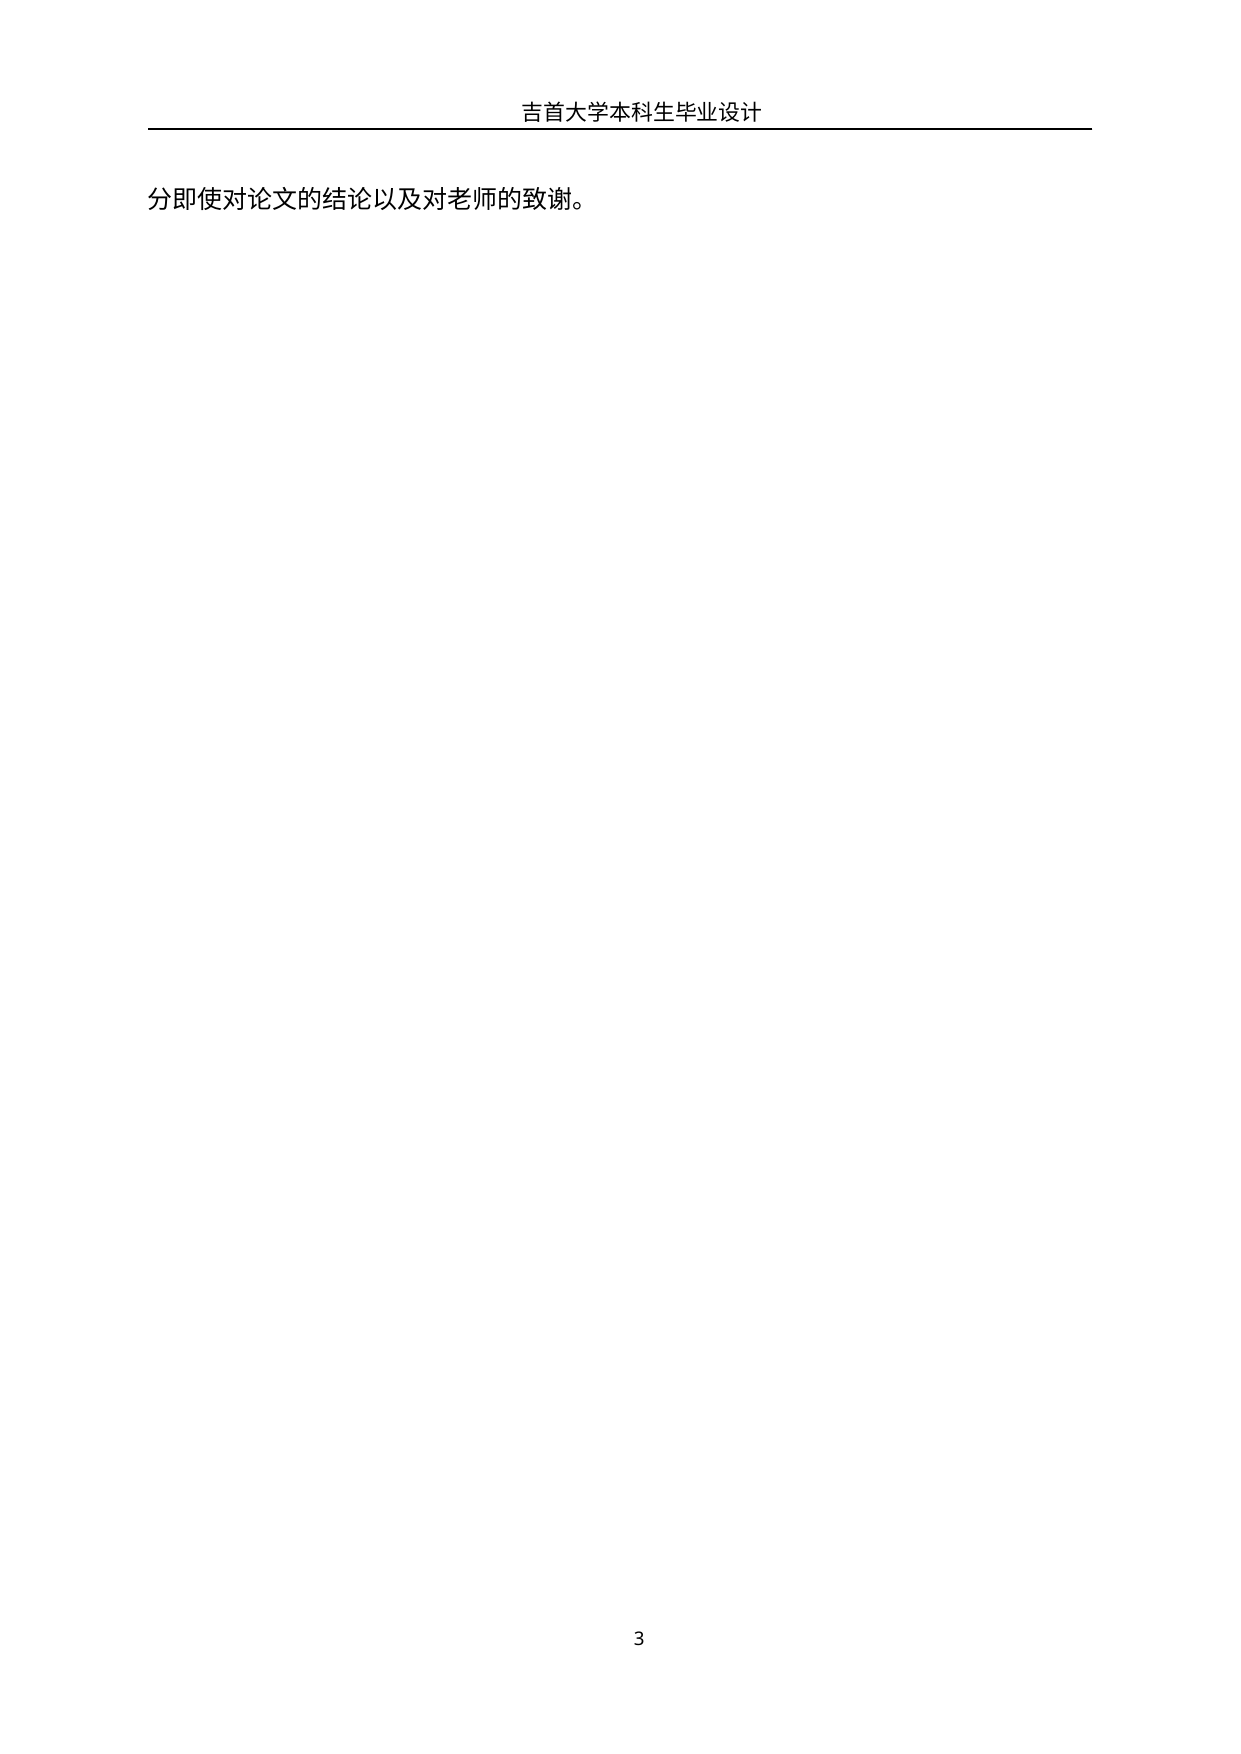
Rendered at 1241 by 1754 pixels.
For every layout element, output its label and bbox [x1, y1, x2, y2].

text [148, 164, 1092, 232]
